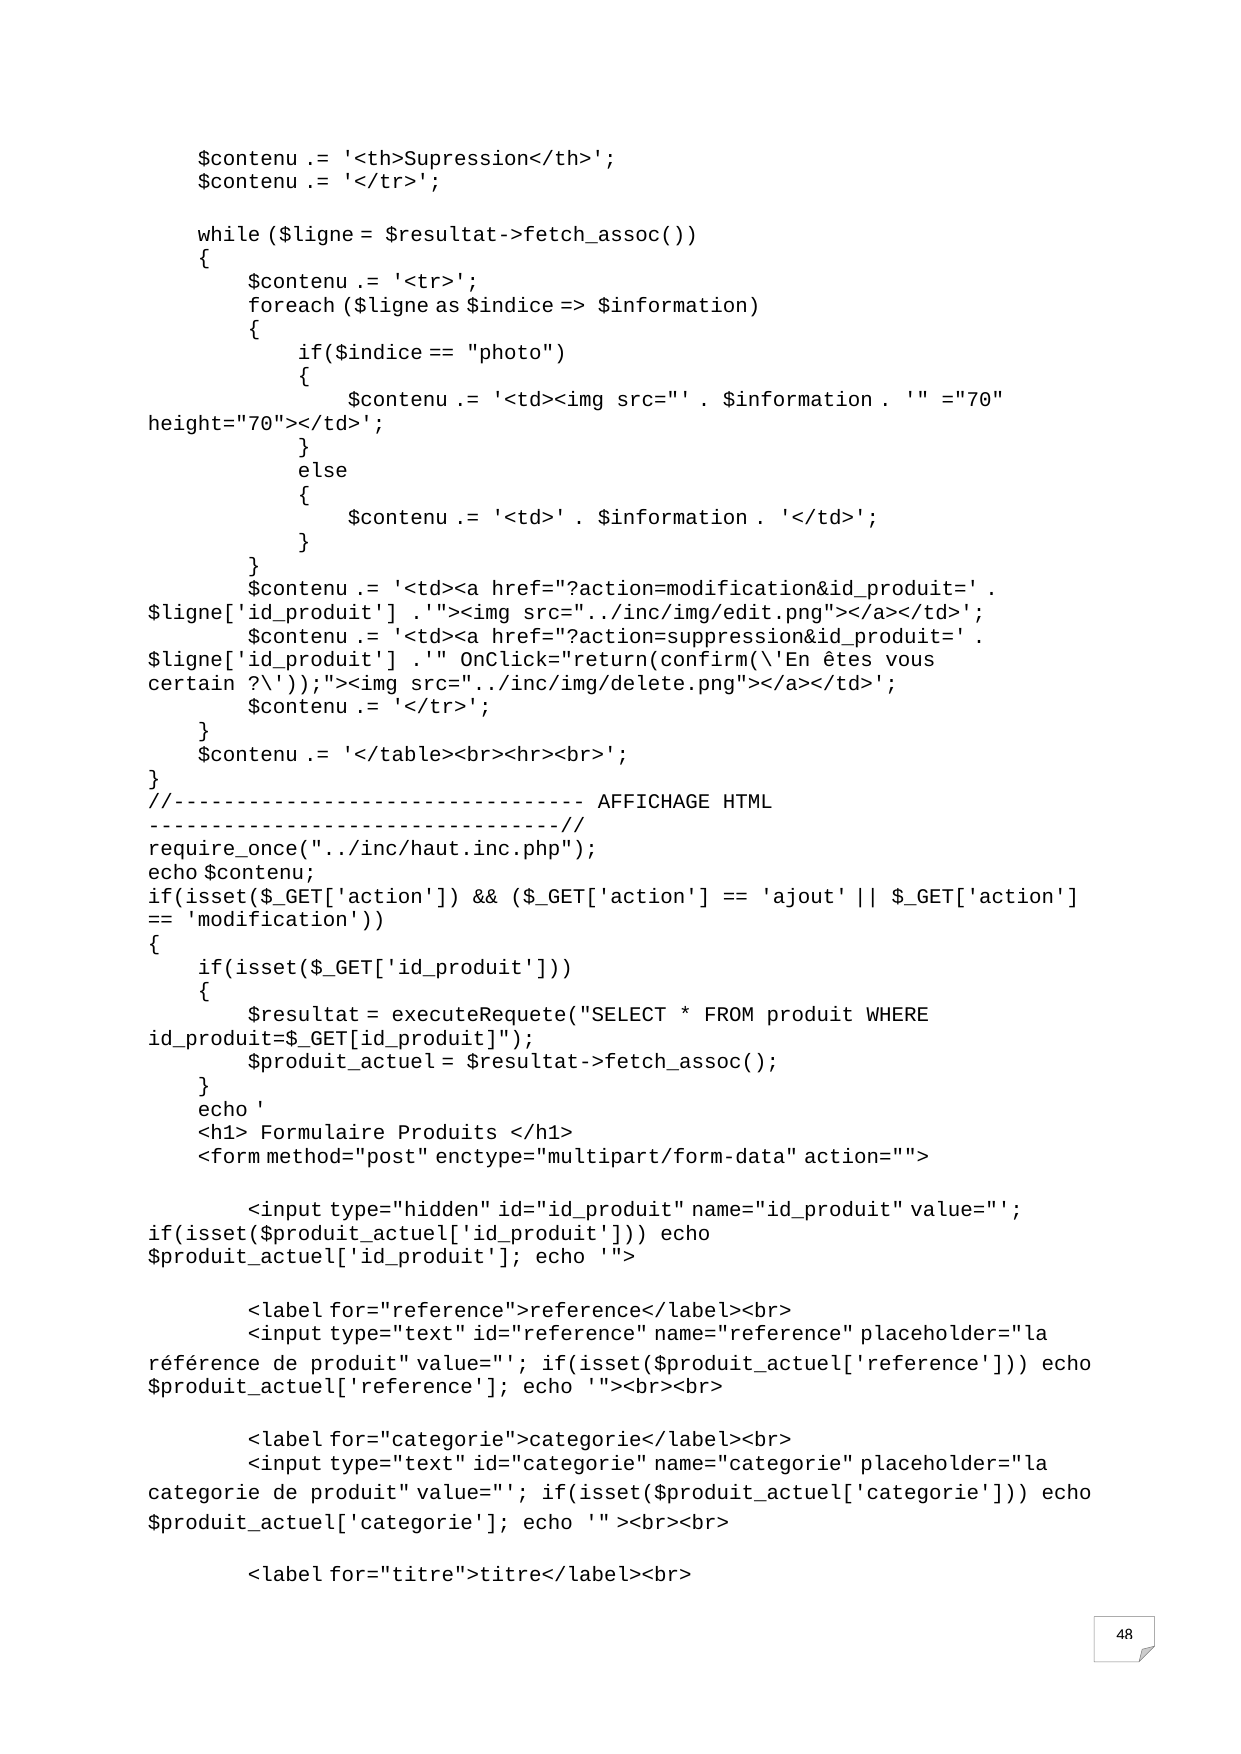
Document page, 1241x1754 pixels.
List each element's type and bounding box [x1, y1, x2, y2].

table_header [148, 148, 1093, 1588]
